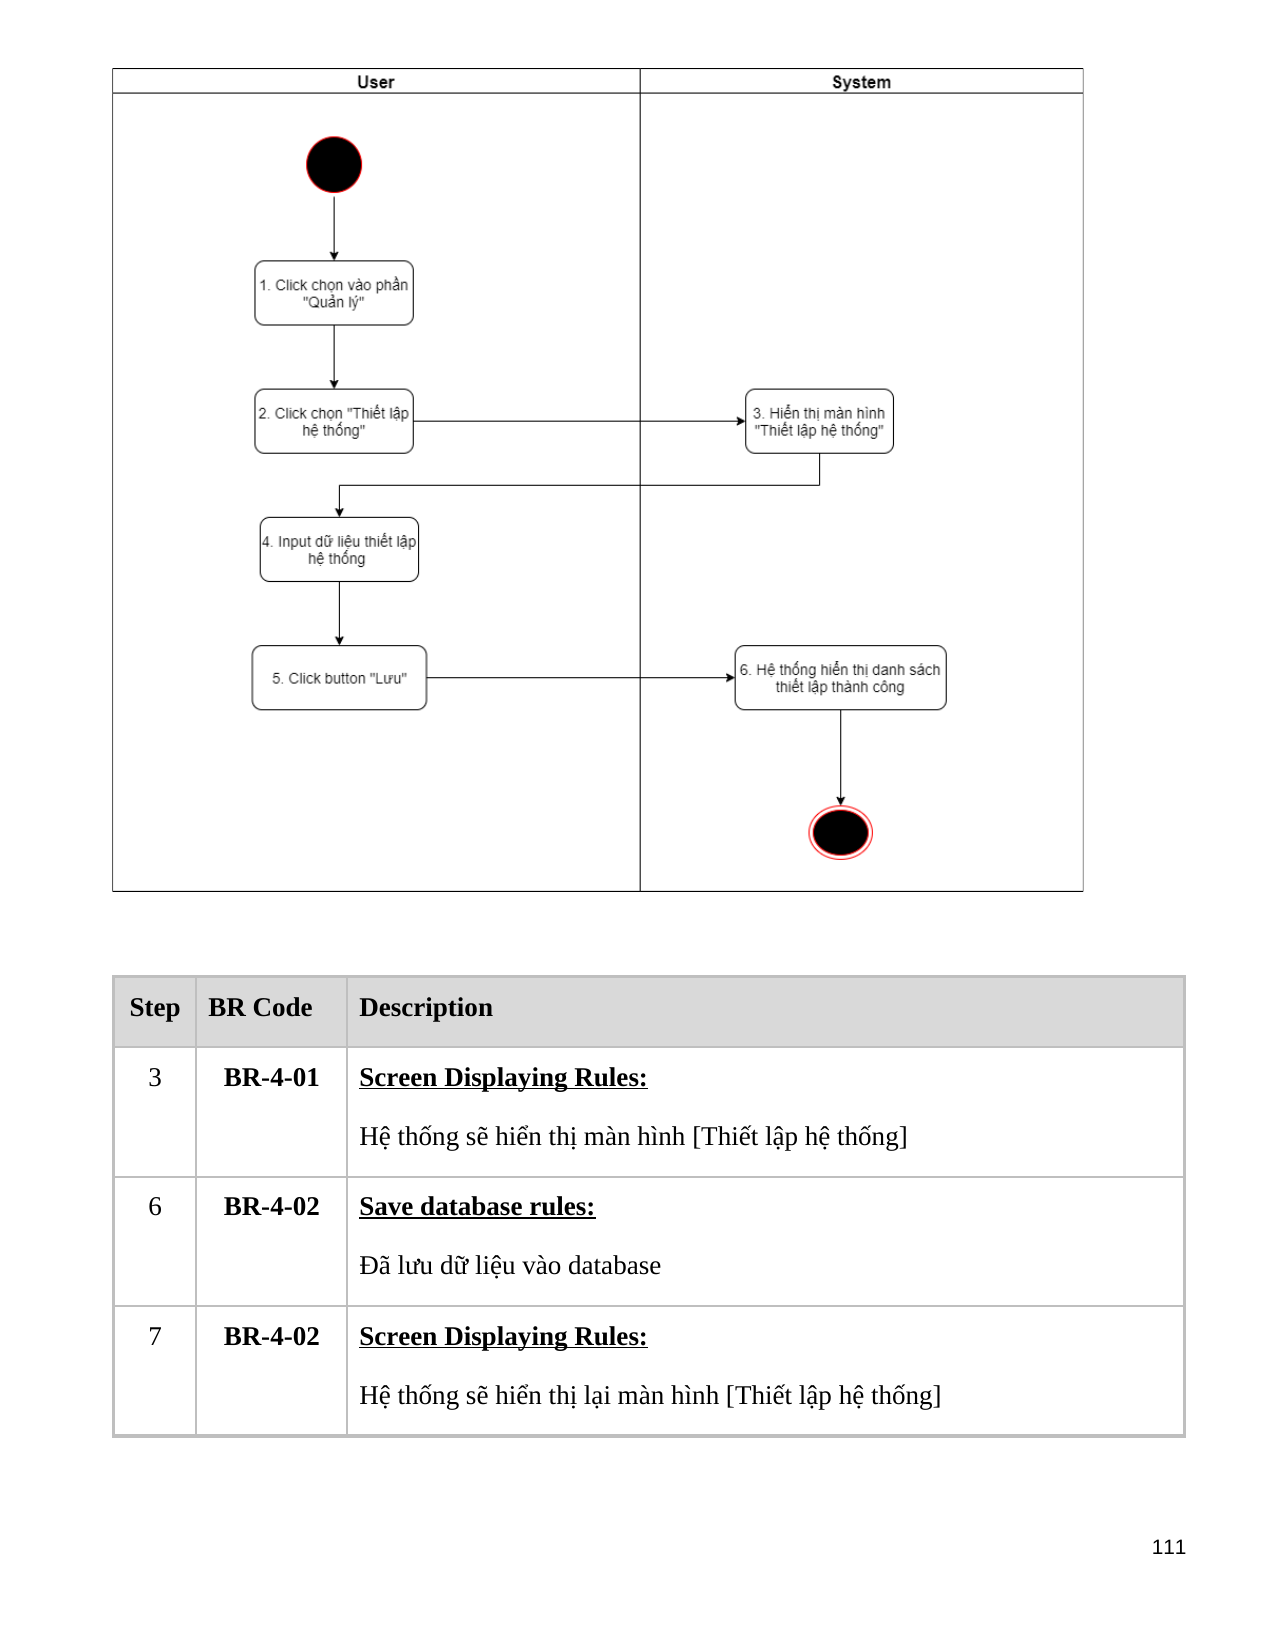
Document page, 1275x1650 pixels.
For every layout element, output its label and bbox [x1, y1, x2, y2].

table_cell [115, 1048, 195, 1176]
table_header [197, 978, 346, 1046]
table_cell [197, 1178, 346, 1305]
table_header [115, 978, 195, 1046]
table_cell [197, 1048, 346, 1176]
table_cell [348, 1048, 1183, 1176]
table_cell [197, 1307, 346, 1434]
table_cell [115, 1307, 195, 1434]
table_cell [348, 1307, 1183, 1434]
picture [112, 68, 1084, 892]
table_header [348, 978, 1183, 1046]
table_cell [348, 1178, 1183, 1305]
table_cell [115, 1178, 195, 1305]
